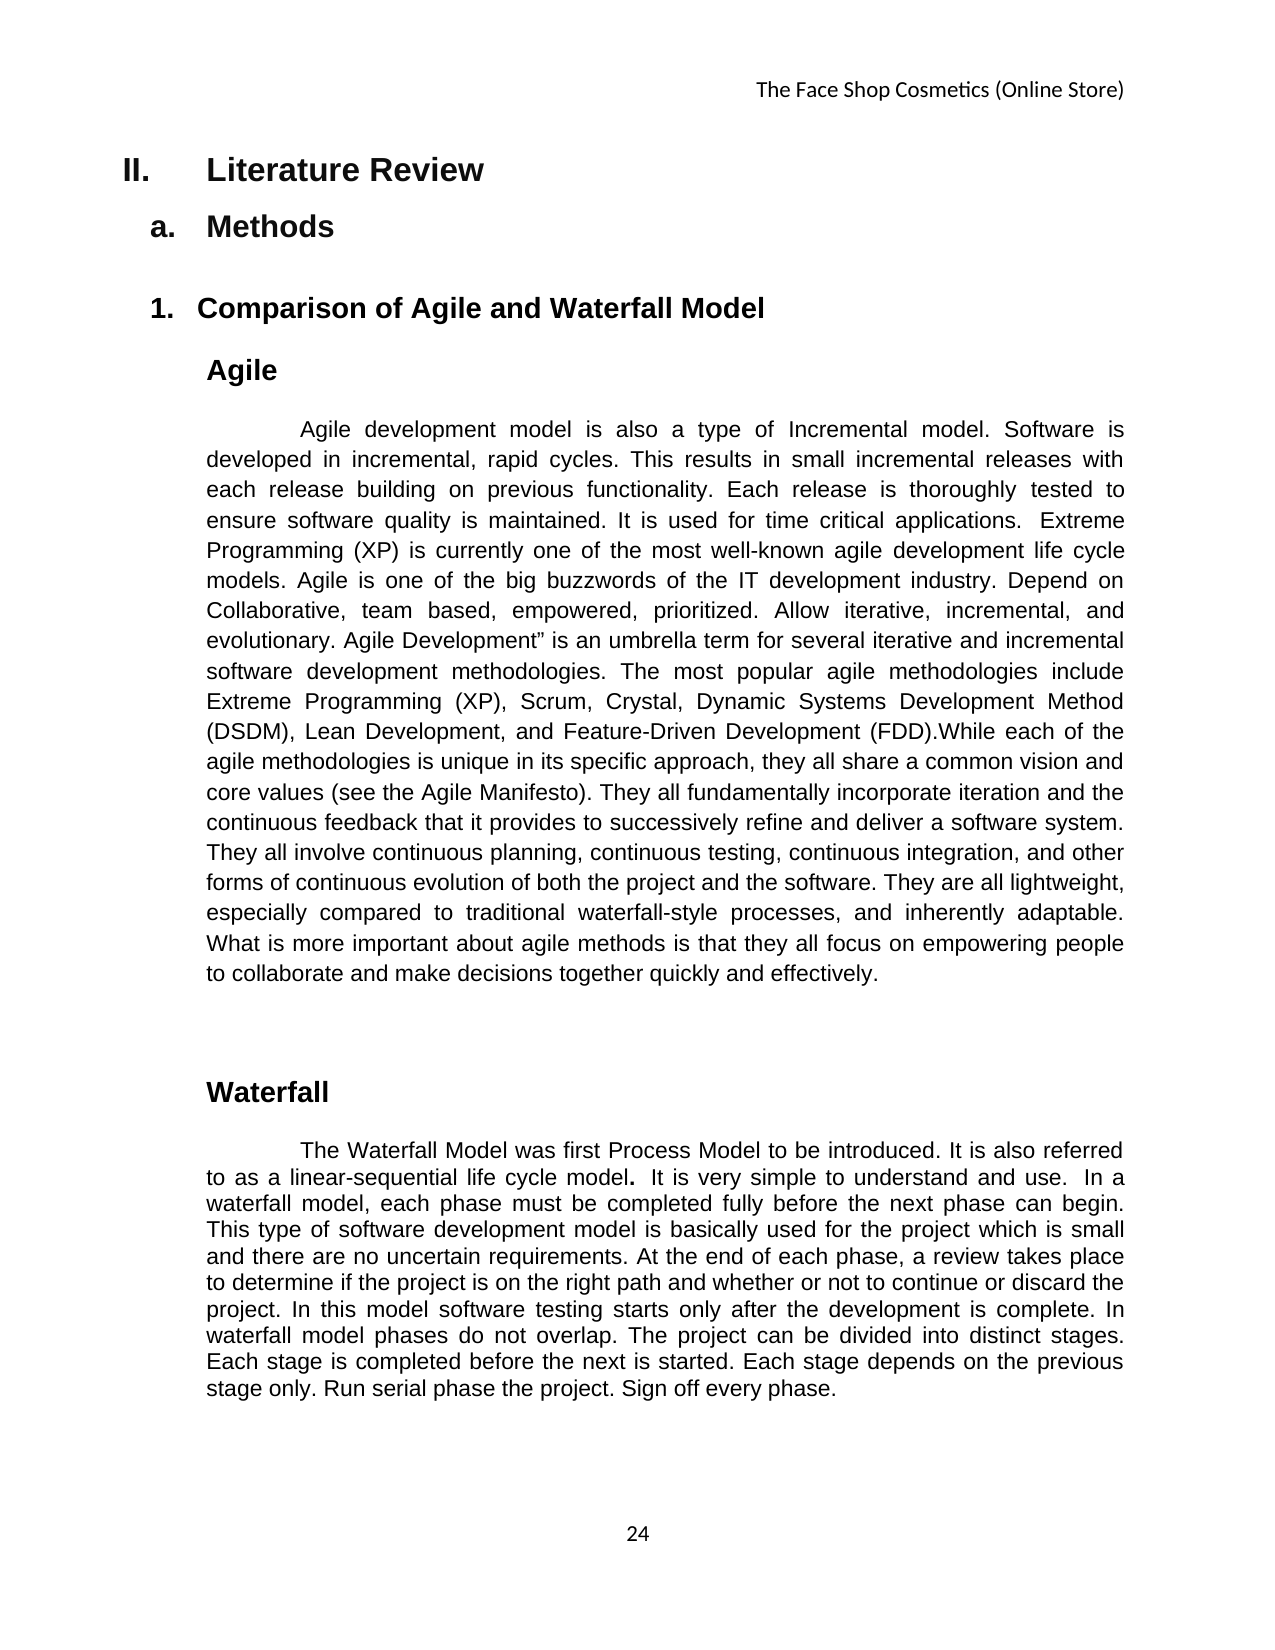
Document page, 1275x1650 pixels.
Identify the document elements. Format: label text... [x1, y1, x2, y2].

list Literature Review [150, 150, 1125, 188]
list Comparison of Agile and Waterfall Model [150, 291, 1125, 324]
text Agile development model is also a type of Incremental model. Software is developed in incremental, rapid cycles. This results in small incremental releases with each release building on previous functionality. Each release is thoroughly tested to ensure software quality is maintained. It is used for time critical applications. Extreme Programming (XP) is currently one of the most well-known agile development life cycle models. Agile is one of the big buzzwords of the IT development industry. Depend on Collaborative, team based, empowered, prioritized. Allow iterative, incremental, and evolutionary. Agile Development” is an umbrella term for several iterative and incremental software development methodologies. The most popular agile methodologies include Extreme Programming (XP), Scrum, Crystal, Dynamic Systems Development Method (DSDM), Lean Development, and Feature-Driven Development (FDD).While each of the agile methodologies is unique in its specific approach, they all share a common vision and core values (see the Agile Manifesto). They all fundamentally incorporate iteration and the continuous feedback that it provides to successively refine and deliver a software system. They all involve continuous planning, continuous testing, continuous integration, and other forms of continuous evolution of both the project and the software. They are all lightweight, especially compared to traditional waterfall-style processes, and inherently adaptable. What is more important about agile methods is that they all focus on empowering people to collaborate and make decisions together quickly and effectively. [206, 416, 1125, 986]
text Agile [206, 353, 1125, 387]
list Methods [150, 208, 1125, 243]
text The Waterfall Model was first Process Model to be introduced. It is also referred to as a linear-sequential life cycle model. It is very simple to understand and use. In a waterfall model, each phase must be completed fully before the next phase can begin. This type of software development model is basically used for the project which is small and there are no uncertain requirements. At the end of each phase, a review takes place to determine if the project is on the right path and whether or not to continue or discard the project. In this model software testing starts only after the development is complete. In waterfall model phases do not overlap. The project can be divided into distinct stages. Each stage is completed before the next is started. Each stage depends on the previous stage only. Run serial phase the project. Sign off every phase. [206, 1137, 1125, 1401]
text Waterfall [206, 1075, 1125, 1108]
